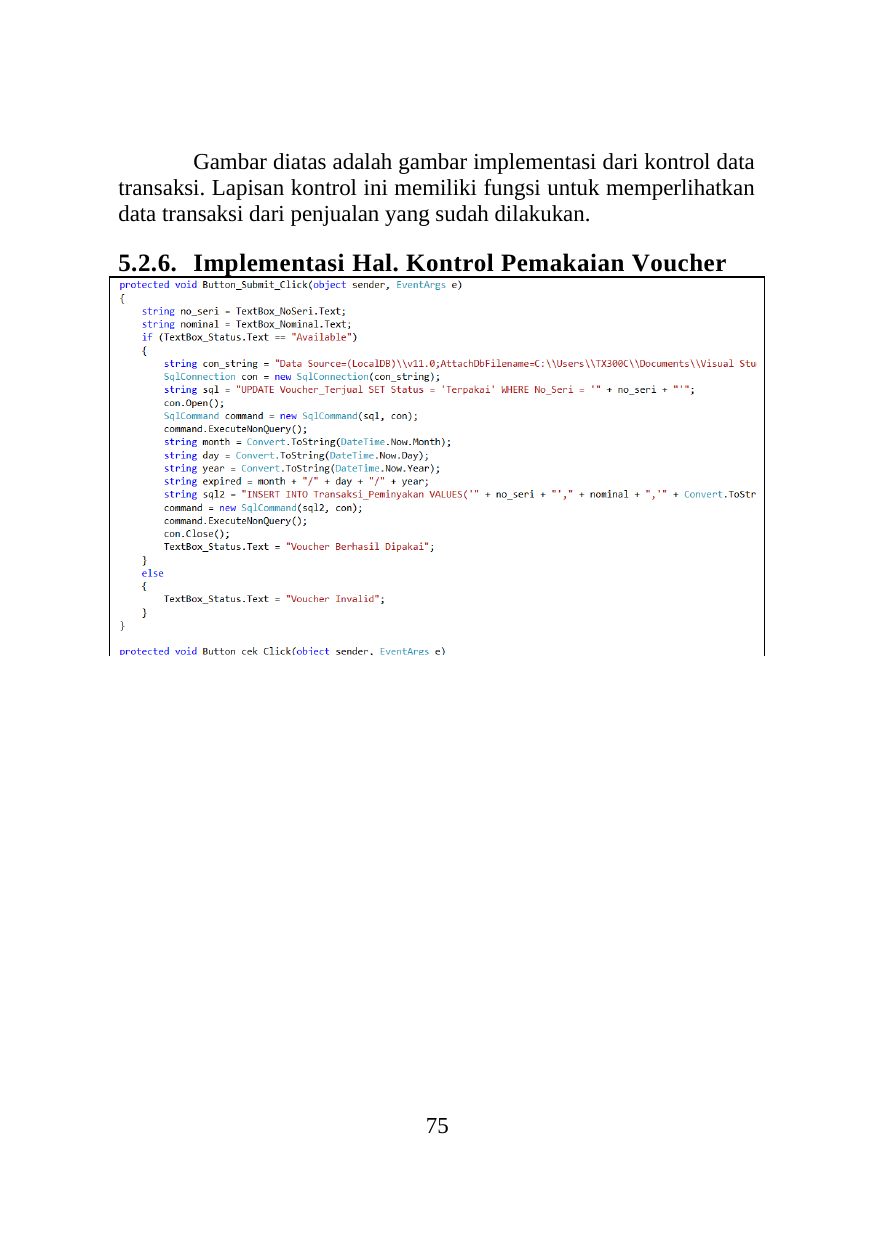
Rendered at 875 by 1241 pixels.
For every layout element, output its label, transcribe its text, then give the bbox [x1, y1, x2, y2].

subtitle Implementasi Hal. Kontrol Pemakaian Voucher [118, 248, 756, 276]
text Gambar diatas adalah gambar implementasi dari kontrol data transaksi. Lapisan kontrol ini memiliki fungsi untuk memperlihatkan data transaksi dari penjualan yang sudah dilakukan. [118, 148, 756, 227]
picture [118, 279, 757, 655]
